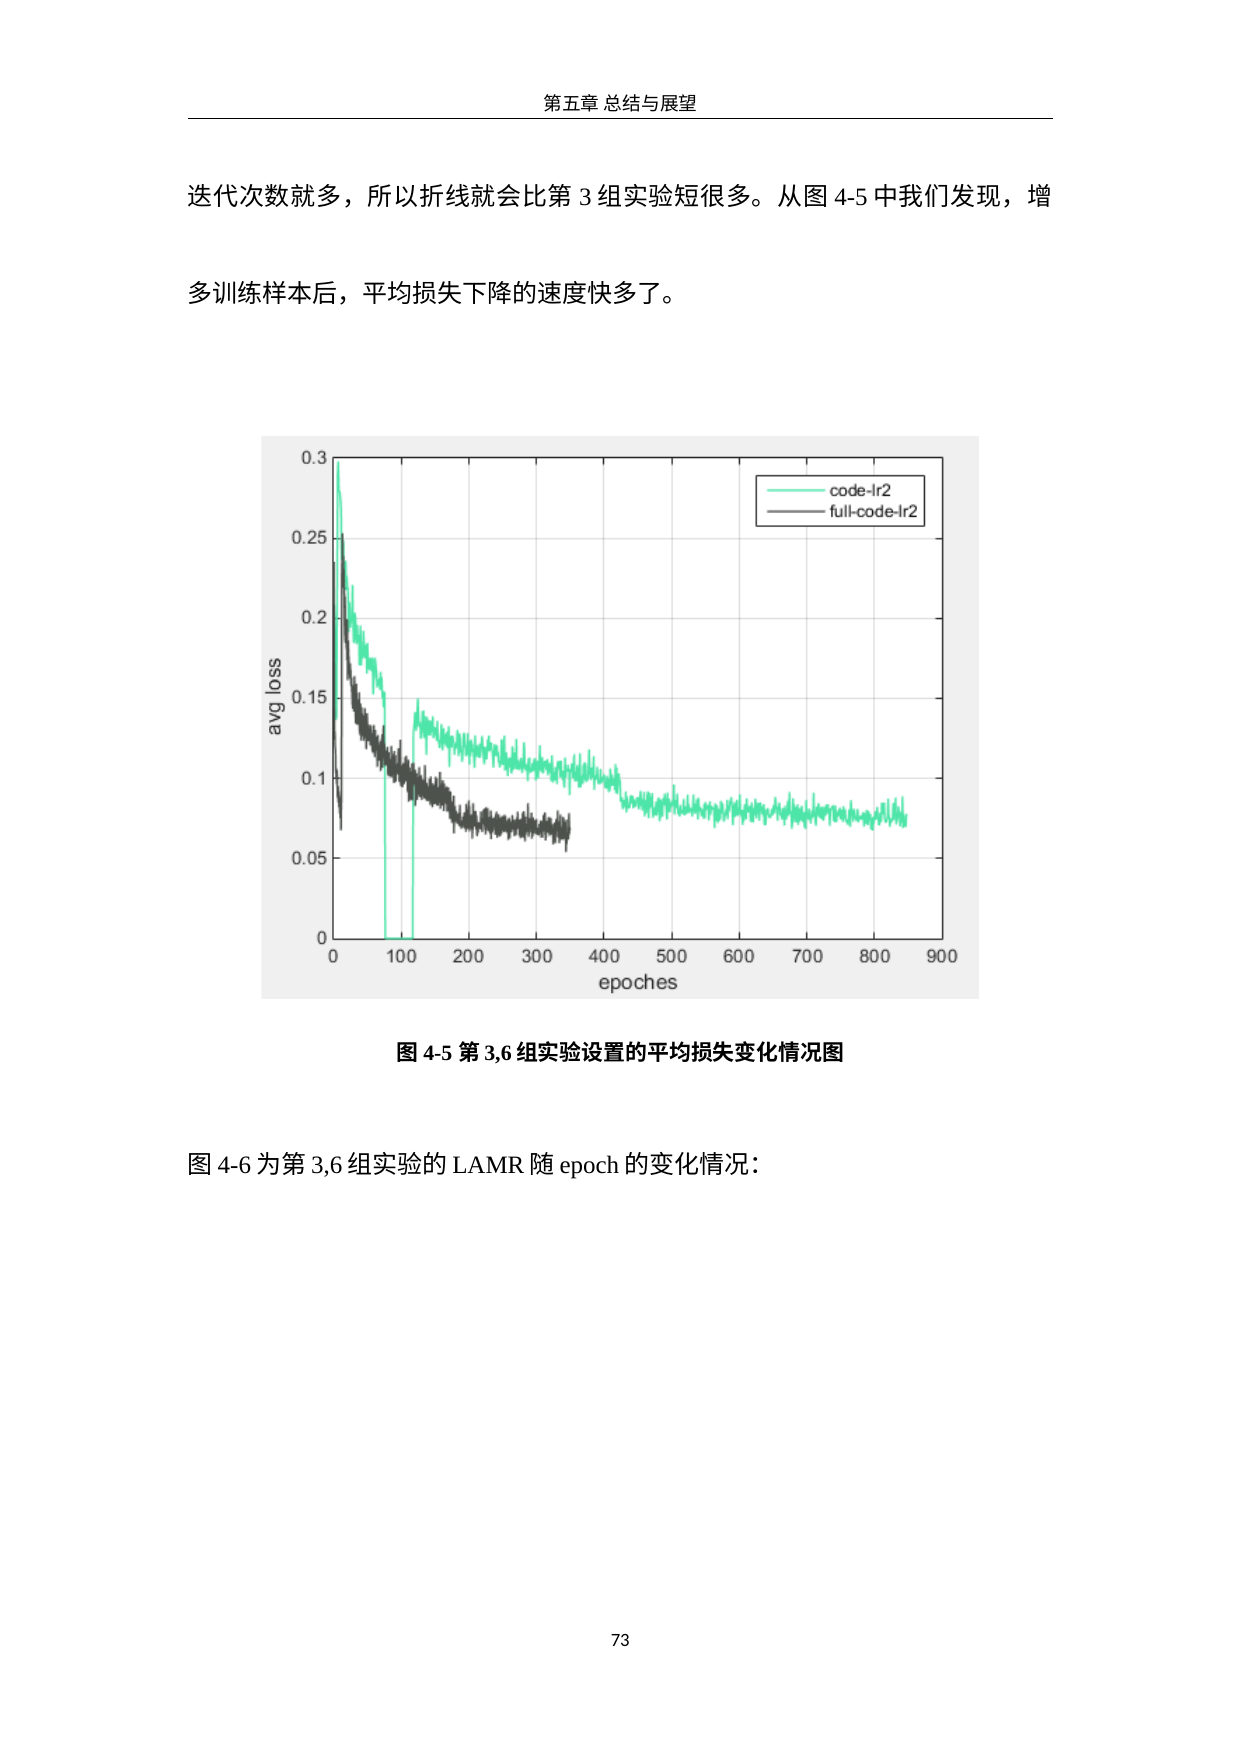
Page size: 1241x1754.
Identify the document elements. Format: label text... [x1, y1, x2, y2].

text 图 4-5 第3,6组实验设置的平均损失变化情况图 [187, 1035, 1053, 1067]
text 图4-6为第3,6组实验的LAMR随epoch的变化情况： [187, 1130, 1053, 1195]
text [187, 162, 1053, 324]
picture [261, 436, 979, 999]
